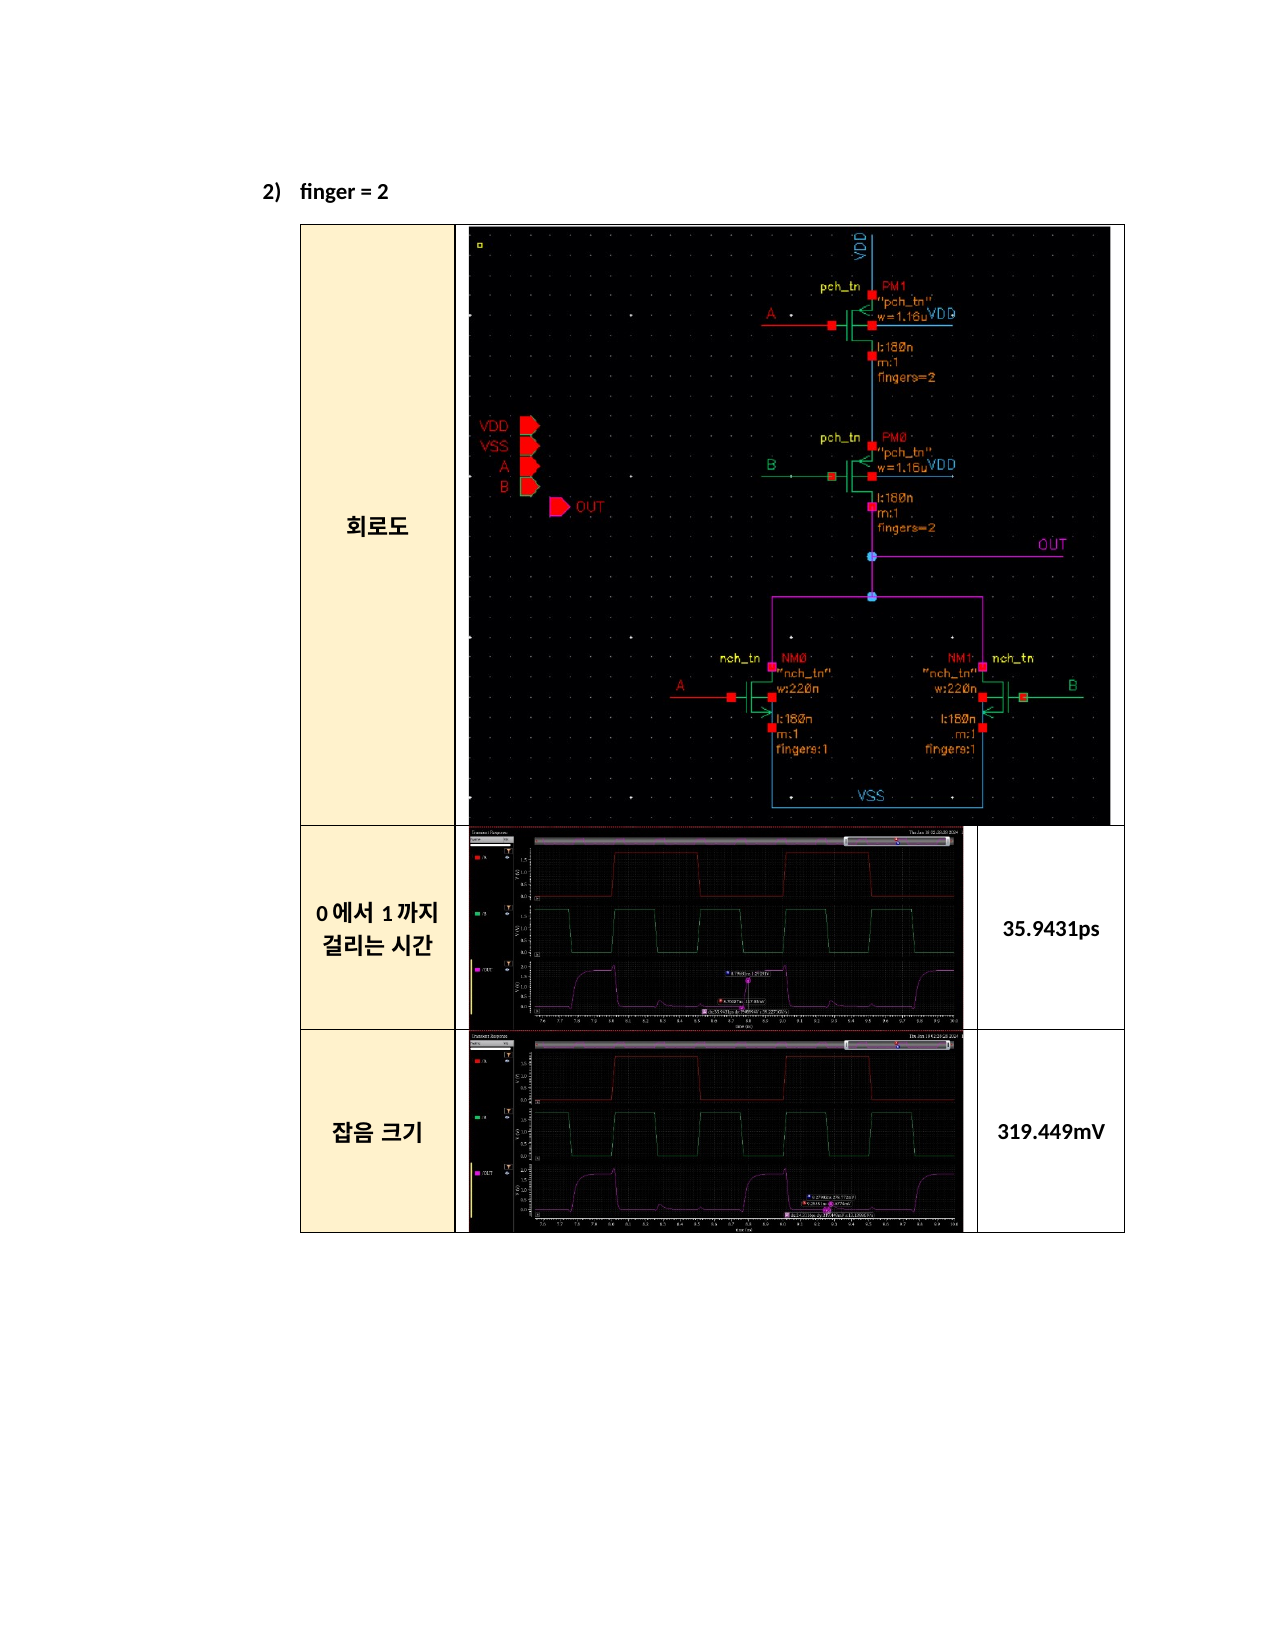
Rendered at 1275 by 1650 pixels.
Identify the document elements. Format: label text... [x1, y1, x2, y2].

list finger = 2 [262, 177, 1125, 205]
table_header [456, 225, 468, 825]
table_cell [964, 1030, 977, 1232]
table_cell 잡음 크기 [301, 1030, 454, 1232]
table_cell 0에서 1까지 걸리는 시간 [301, 826, 454, 1029]
table_cell [456, 826, 468, 1029]
table_cell 319.449mV [978, 1030, 1124, 1232]
table_cell [456, 1030, 468, 1232]
table_cell [964, 826, 977, 1029]
table_header 회로도 [301, 225, 454, 825]
table_header [1111, 225, 1124, 825]
table_cell 35.9431ps [978, 826, 1124, 1029]
picture [468, 225, 1111, 1232]
